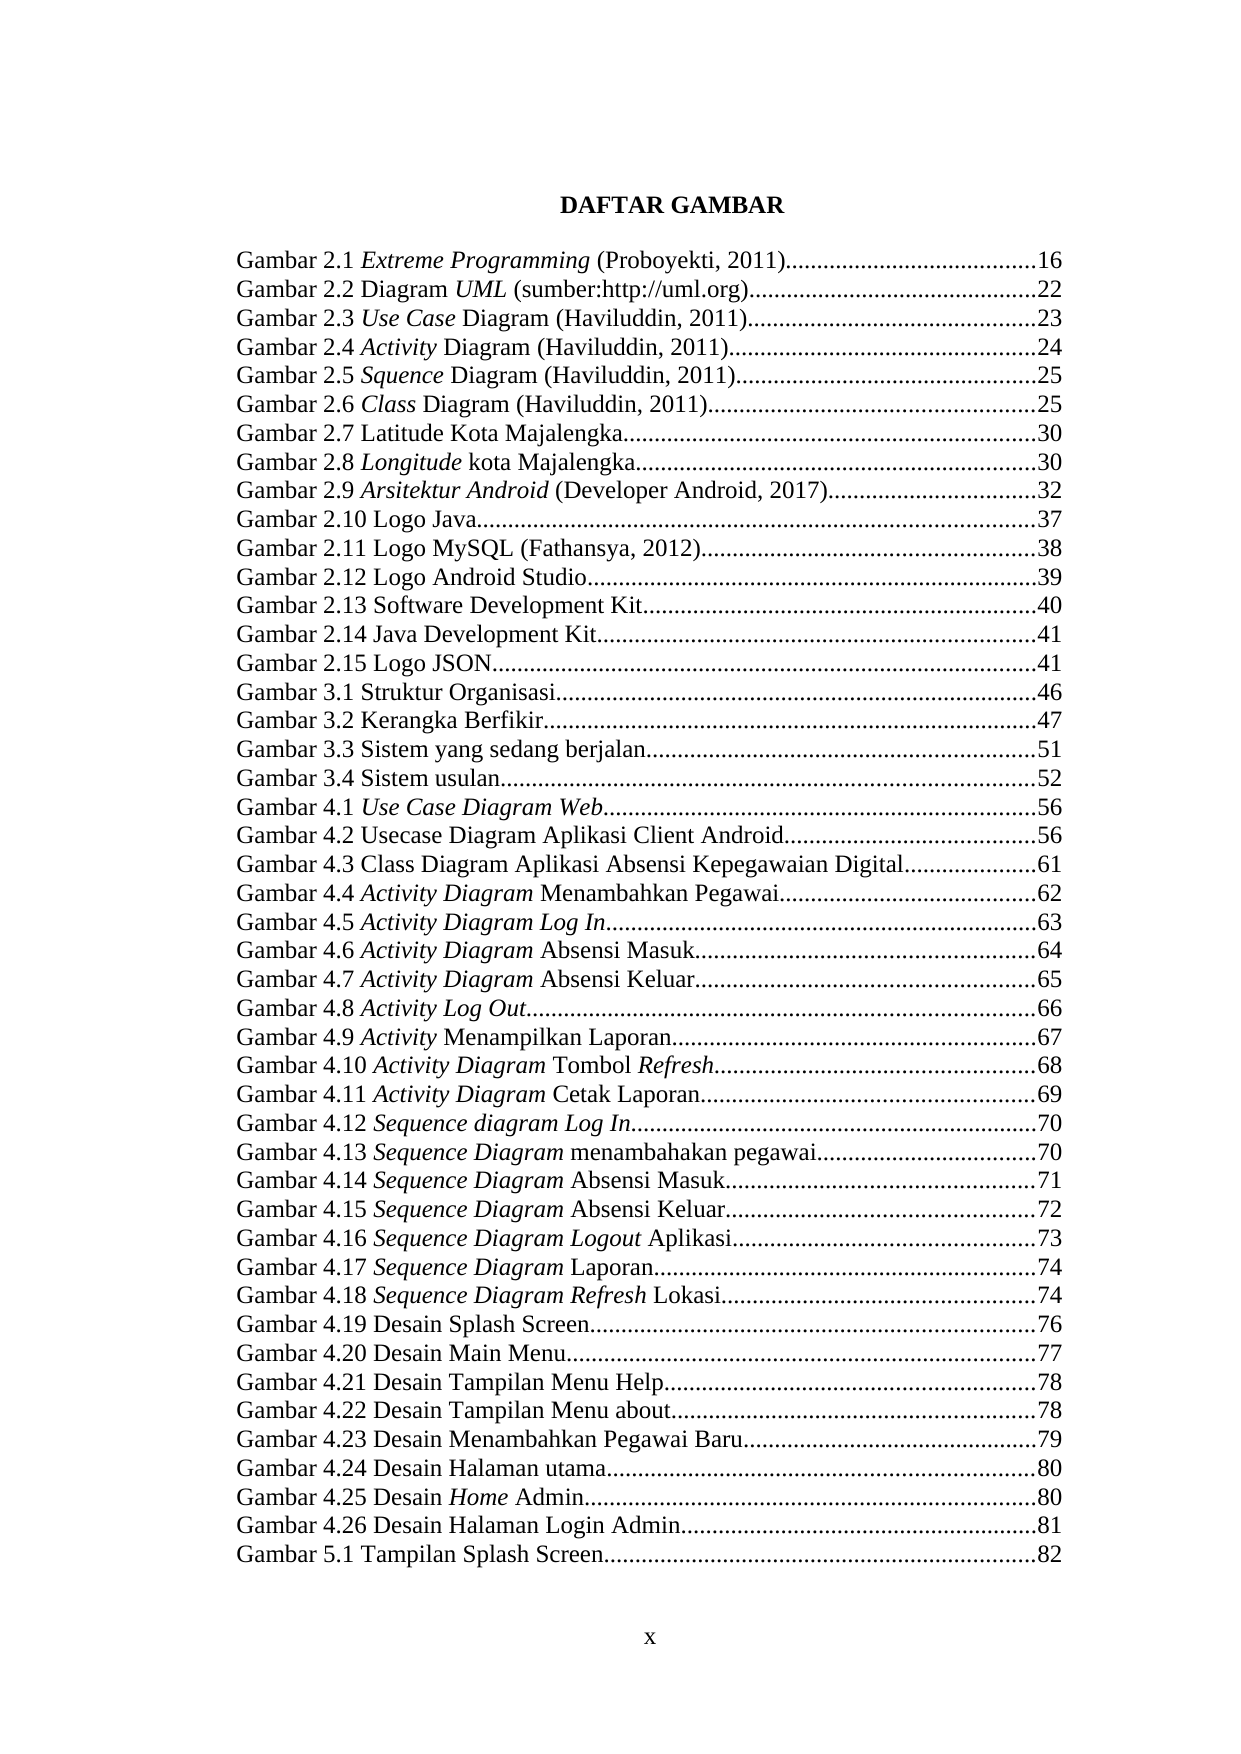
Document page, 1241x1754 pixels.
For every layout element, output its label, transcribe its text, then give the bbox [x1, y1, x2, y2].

text Gambar 2.10 Logo Java 37 [236, 504, 1063, 533]
text Gambar 4.26 Desain Halaman Login Admin 81 [236, 1510, 1063, 1539]
text Gambar 4.22 Desain Tampilan Menu about 78 [236, 1395, 1063, 1424]
text Gambar 4.5 Activity Diagram Log In 63 [236, 907, 1063, 935]
text Gambar 2.12 Logo Android Studio 39 [236, 562, 1063, 590]
text Gambar 4.24 Desain Halaman utama 80 [236, 1453, 1063, 1482]
text Gambar 2.9 Arsitektur Android (Developer Android, 2017) 32 [236, 475, 1063, 504]
text Gambar 2.7 Latitude Kota Majalengka 30 [236, 418, 1063, 447]
subtitle DAFTAR GAMBAR [281, 190, 1063, 218]
text Gambar 2.13 Software Development Kit 40 [236, 590, 1063, 619]
text Gambar 4.1 Use Case Diagram Web 56 [236, 792, 1063, 820]
text Gambar 4.9 Activity Menampilkan Laporan 67 [236, 1022, 1063, 1050]
text Gambar 2.6 Class Diagram (Haviluddin, 2011) 25 [236, 389, 1063, 418]
text Gambar 3.2 Kerangka Berfikir 47 [236, 705, 1063, 734]
text Gambar 4.15 Sequence Diagram Absensi Keluar 72 [236, 1194, 1063, 1223]
text Gambar 3.4 Sistem usulan 52 [236, 763, 1063, 792]
text Gambar 2.11 Logo MySQL (Fathansya, 2012) 38 [236, 533, 1063, 562]
text Gambar 4.12 Sequence diagram Log In 70 [236, 1108, 1063, 1137]
text Gambar 2.14 Java Development Kit 41 [236, 619, 1063, 648]
text Gambar 4.23 Desain Menambahkan Pegawai Baru 79 [236, 1424, 1063, 1453]
text Gambar 2.8 Longitude kota Majalengka 30 [236, 447, 1063, 475]
text Gambar 5.1 Tampilan Splash Screen 82 [236, 1539, 1063, 1568]
text Gambar 4.10 Activity Diagram Tombol Refresh 68 [236, 1050, 1063, 1079]
text Gambar 2.5 Squence Diagram (Haviluddin, 2011) 25 [236, 360, 1063, 389]
text Gambar 4.3 Class Diagram Aplikasi Absensi Kepegawaian Digital 61 [236, 849, 1063, 878]
text Gambar 4.11 Activity Diagram Cetak Laporan 69 [236, 1079, 1063, 1108]
text Gambar 2.4 Activity Diagram (Haviluddin, 2011) 24 [236, 332, 1063, 360]
text Gambar 2.2 Diagram UML (sumber:http://uml.org) 22 [236, 274, 1063, 303]
text Gambar 4.13 Sequence Diagram menambahakan pegawai 70 [236, 1137, 1063, 1165]
text Gambar 4.16 Sequence Diagram Logout Aplikasi 73 [236, 1223, 1063, 1252]
text Gambar 4.2 Usecase Diagram Aplikasi Client Android 56 [236, 820, 1063, 849]
text Gambar 4.25 Desain Home Admin 80 [236, 1482, 1063, 1510]
text Gambar 4.17 Sequence Diagram Laporan 74 [236, 1252, 1063, 1280]
text Gambar 4.4 Activity Diagram Menambahkan Pegawai 62 [236, 878, 1063, 907]
text Gambar 4.18 Sequence Diagram Refresh Lokasi 74 [236, 1280, 1063, 1309]
text Gambar 4.19 Desain Splash Screen 76 [236, 1309, 1063, 1338]
text Gambar 4.20 Desain Main Menu 77 [236, 1338, 1063, 1367]
text Gambar 2.1 Extreme Programming (Proboyekti, 2011) 16 [236, 245, 1063, 274]
text Gambar 3.1 Struktur Organisasi 46 [236, 677, 1063, 705]
text Gambar 4.8 Activity Log Out 66 [236, 993, 1063, 1022]
text Gambar 2.15 Logo JSON 41 [236, 648, 1063, 677]
text Gambar 4.7 Activity Diagram Absensi Keluar 65 [236, 964, 1063, 993]
text Gambar 4.21 Desain Tampilan Menu Help 78 [236, 1367, 1063, 1395]
text Gambar 4.14 Sequence Diagram Absensi Masuk 71 [236, 1165, 1063, 1194]
text Gambar 3.3 Sistem yang sedang berjalan 51 [236, 734, 1063, 763]
text Gambar 2.3 Use Case Diagram (Haviluddin, 2011) 23 [236, 303, 1063, 332]
text Gambar 4.6 Activity Diagram Absensi Masuk 64 [236, 935, 1063, 964]
